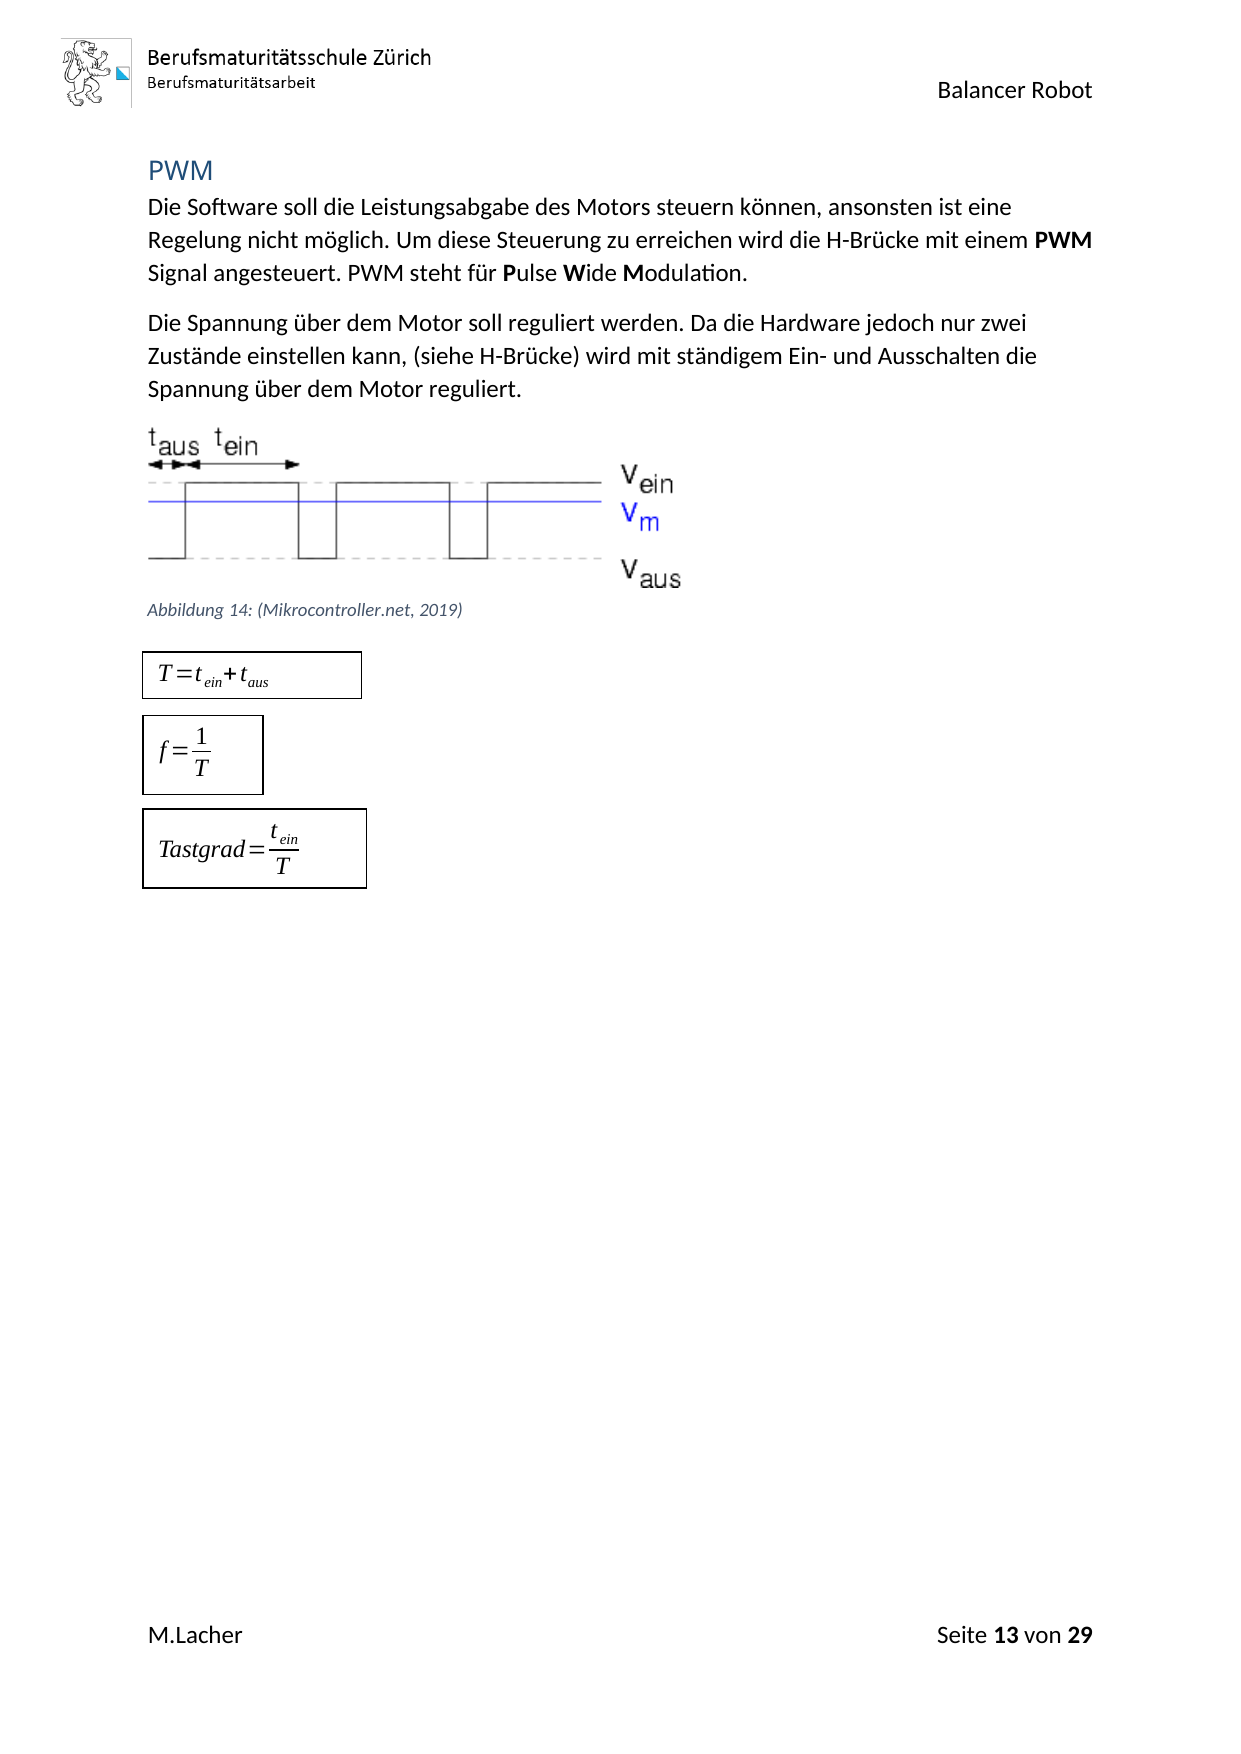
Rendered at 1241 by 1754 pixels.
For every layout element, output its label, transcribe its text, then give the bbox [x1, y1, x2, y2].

text Die Software soll die Leistungsabgabe des Motors steuern können, ansonsten ist eine Regelung nicht möglich. Um diese Steuerung zu erreichen wird die H-Brücke mit einem PWM Signal angesteuert. PWM steht für Pulse Wide Modulation. [148, 192, 1093, 288]
text Die Spannung über dem Motor soll reguliert werden. Da die Hardware jedoch nur zwei Zustände einstellen kann, (siehe H-Brücke) wird mit ständigem Ein- und Ausschalten die Spannung über dem Motor reguliert. [148, 307, 1093, 403]
picture [60, 35, 460, 108]
subtitle PWM [148, 152, 1093, 189]
picture [147, 427, 682, 588]
